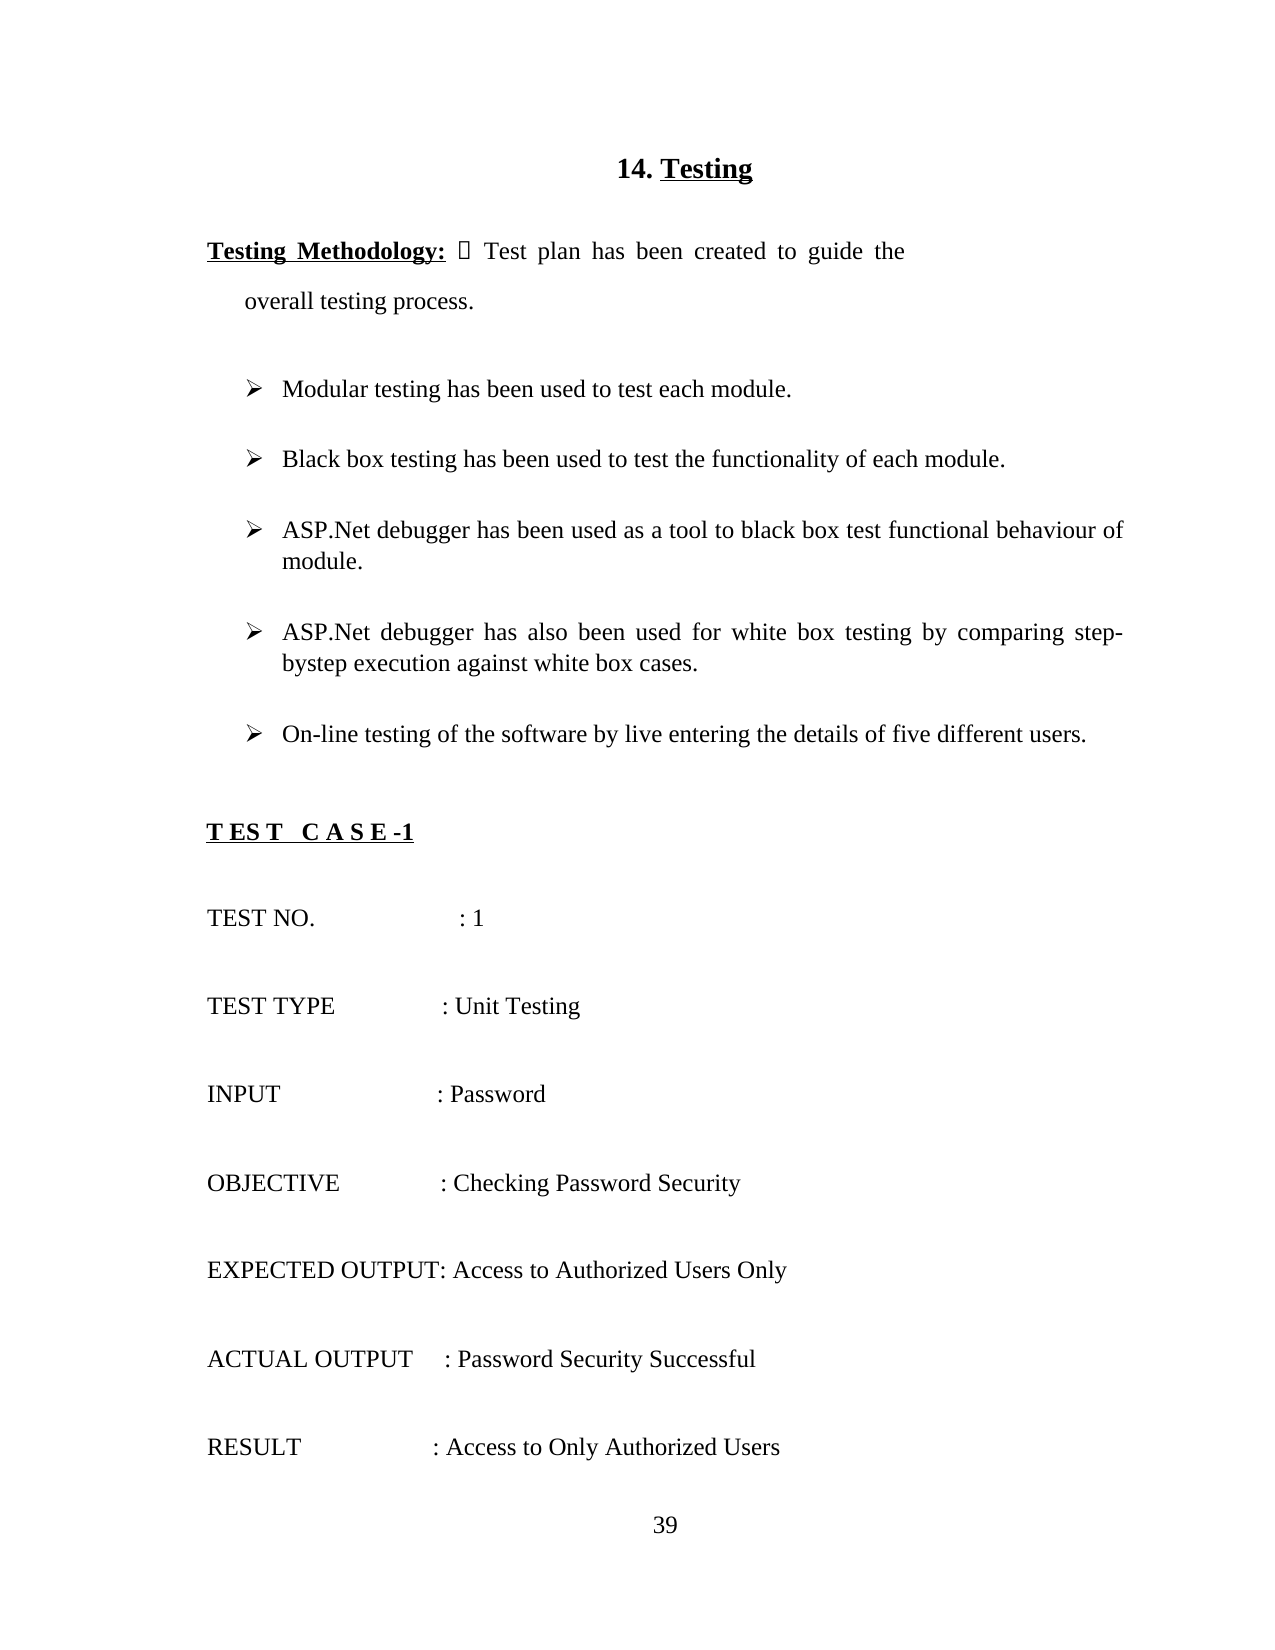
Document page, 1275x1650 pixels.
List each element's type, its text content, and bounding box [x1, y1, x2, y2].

subtitle 14. Testing [187, 151, 1182, 184]
text Testing Methodology:  Test plan has been created to guide the overall testing process. [207, 232, 906, 315]
text TEST NO. : 1 [207, 903, 1125, 932]
list Modular testing has been used to test each module. [244, 374, 1125, 402]
subtitle T ES T C A S E -1 [206, 817, 808, 846]
text RESULT : Access to Only Authorized Users [207, 1432, 1125, 1460]
text INPUT : Password [207, 1079, 1125, 1108]
list Black box testing has been used to test the functionality of each module. [244, 444, 1125, 473]
text EXPECTED OUTPUT: Access to Authorized Users Only [207, 1256, 1125, 1284]
list ASP.Net debugger has also been used for white box testing by comparing step-bystep execution against white box cases. [244, 617, 1125, 677]
text TEST TYPE : Unit Testing [207, 991, 1125, 1020]
list ASP.Net debugger has been used as a tool to black box test functional behaviour of module. [244, 515, 1125, 575]
text ACTUAL OUTPUT : Password Security Successful [207, 1344, 1125, 1372]
text OBJECTIVE : Checking Password Security [207, 1168, 1125, 1196]
list On-line testing of the software by live entering the details of five different users. [244, 719, 1125, 748]
